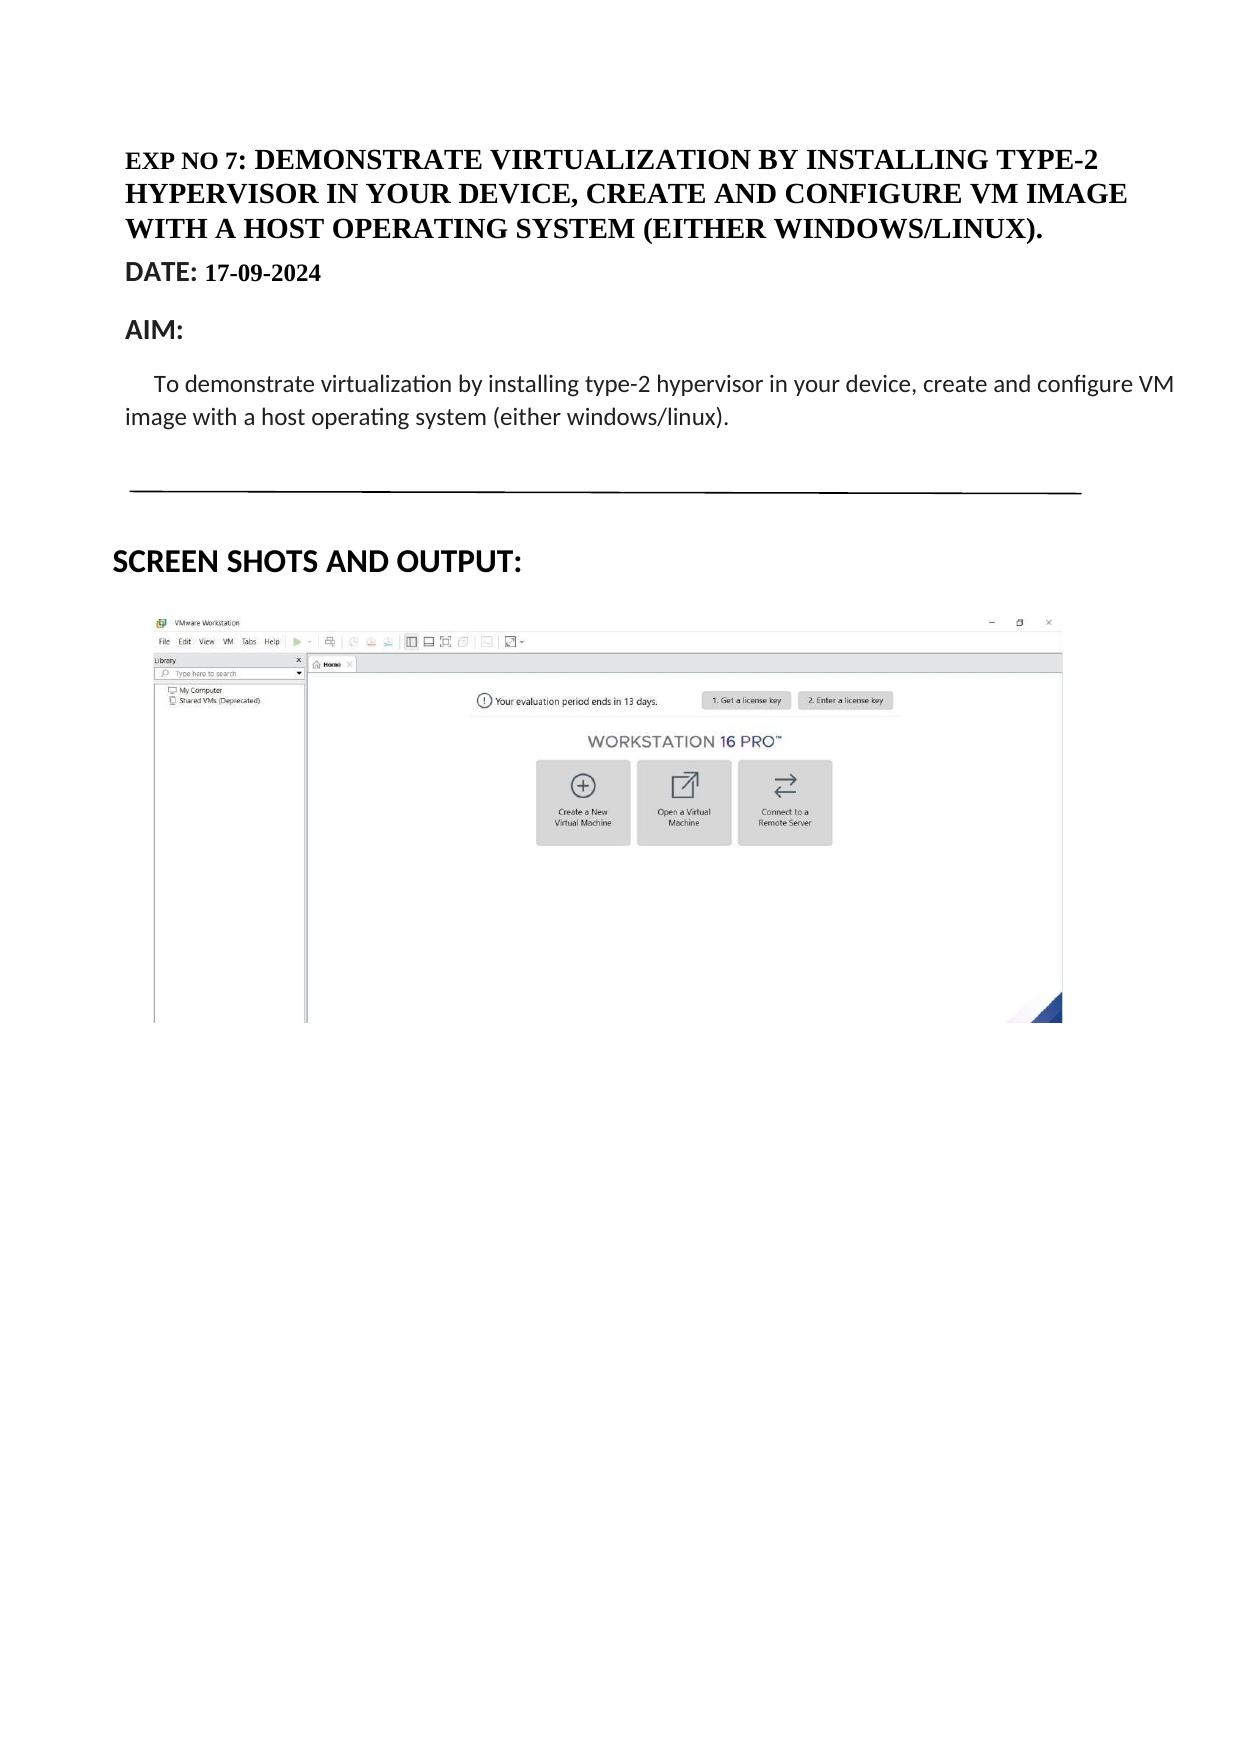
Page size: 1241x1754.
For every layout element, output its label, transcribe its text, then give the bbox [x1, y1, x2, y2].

text AIM: [125, 311, 1198, 346]
subtitle EXP NO 7: DEMONSTRATE VIRTUALIZATION BY INSTALLING TYPE-2 HYPERVISOR IN YOUR DEVICE, CREATE AND CONFIGURE VM IMAGE WITH A HOST OPERATING SYSTEM (EITHER WINDOWS/LINUX). [125, 142, 1157, 244]
picture [153, 619, 1063, 1023]
subtitle SCREEN SHOTS AND OUTPUT: [112, 540, 1198, 581]
text To demonstrate virtualization by installing type-2 hypervisor in your device, create and configure VM image with a host operating system (either windows/linux). [125, 368, 1198, 432]
text DATE: 17-09-2024 [125, 253, 1198, 289]
